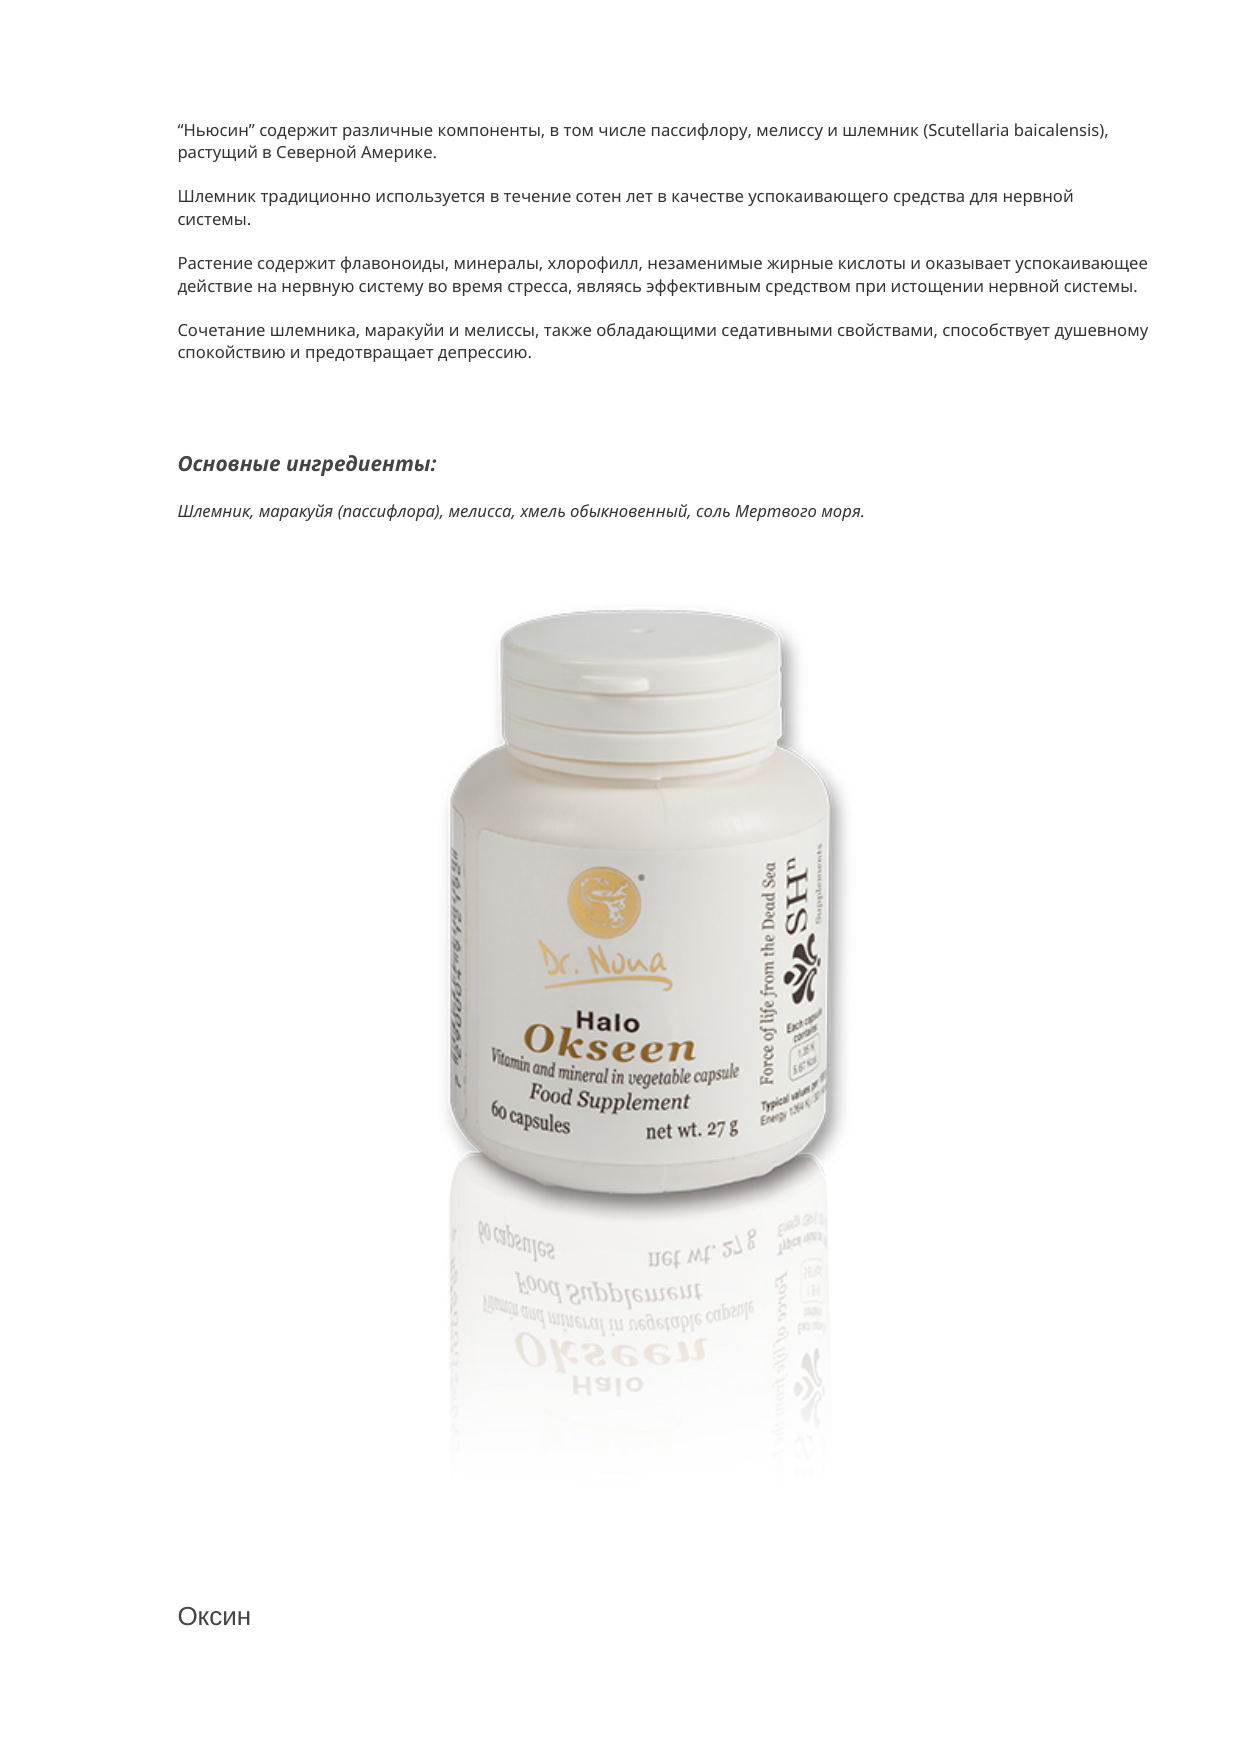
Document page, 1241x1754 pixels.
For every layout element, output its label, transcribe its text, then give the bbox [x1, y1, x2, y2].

picture [177, 587, 1115, 1525]
subtitle Основные ингредиенты: [177, 445, 1152, 478]
text Растение содержит флавоноиды, минералы, хлорофилл, незаменимые жирные кислоты и оказывает успокаивающее действие на нервную систему во время стресса, являясь эффективным средством при истощении нервной системы. [177, 251, 1152, 297]
subtitle Оксин [177, 1546, 1152, 1631]
text Сочетание шлемника, маракуйи и мелиссы, также обладающими седативными свойствами, способствует душевному спокойствию и предотвращает депрессию. [177, 318, 1152, 363]
text Шлемник традиционно используется в течение сотен лет в качестве успокаивающего средства для нервной системы. [177, 185, 1152, 230]
text Шлемник, маракуйя (пассифлора), мелисса, хмель обыкновенный, соль Мертвого моря. [177, 499, 1152, 522]
text “Ньюсин” содержит различные компоненты, в том числе пассифлору, мелиссу и шлемник (Scutellaria baicalensis), растущий в Северной Америке. [177, 118, 1152, 163]
